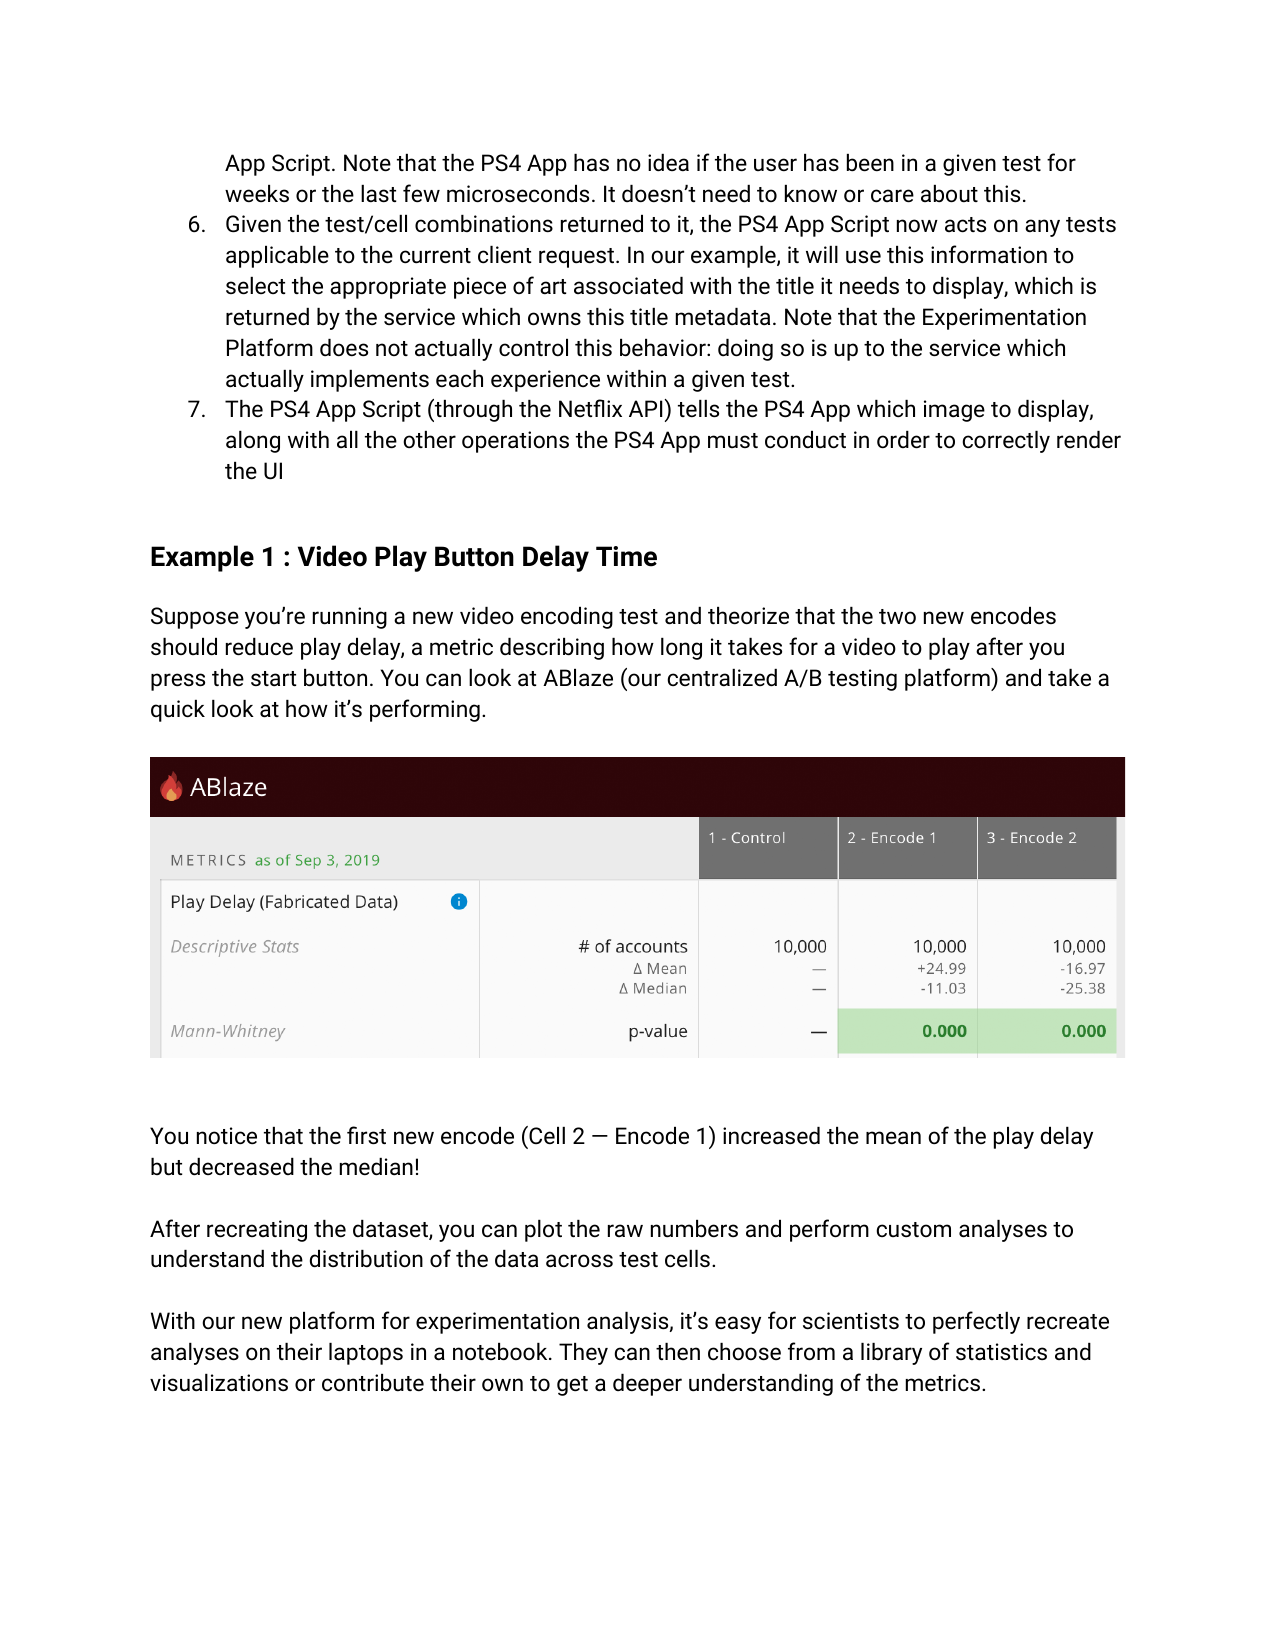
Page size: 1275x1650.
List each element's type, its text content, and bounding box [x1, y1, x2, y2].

text With our new platform for experimentation analysis, it’s easy for scientists to perfectly recreate analyses on their laptops in a notebook. They can then choose from a library of statistics and visualizations or contribute their own to get a deeper understanding of the metrics. [150, 1308, 1125, 1397]
subtitle Example 1 : Video Play Button Delay Time [150, 541, 1125, 573]
text After recreating the dataset, you can plot the raw numbers and perform custom analyses to understand the distribution of the data across test cells. [150, 1216, 1125, 1273]
picture [150, 757, 1125, 1058]
text You notice that the first new encode (Cell 2 — Encode 1) increased the mean of the play delay but decreased the median! [150, 1123, 1125, 1181]
text Suppose you’re running a new video encoding test and theorize that the two new encodes should reduce play delay, a metric describing how long it takes for a video to play after you press the start button. You can look at ABlaze (our centralized A/B testing platform) and take a quick look at how it’s performing. [150, 603, 1125, 723]
list Given the test/cell combinations returned to it, the PS4 App Script now acts on any tests applicable to the current client request. In our example, it will use this information to select the appropriate piece of art associated with the title it needs to display, which is returned by the service which owns this title metadata. Note that the Experimentation Platform does not actually control this behavior: doing so is up to the service which actually implements each experience within a given test. [187, 212, 1125, 393]
list The PS4 App Script (through the Netflix API) tells the PS4 App which image to display, along with all the other operations the PS4 App must conduct in order to correctly render the UI [187, 397, 1125, 485]
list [187, 150, 1125, 208]
